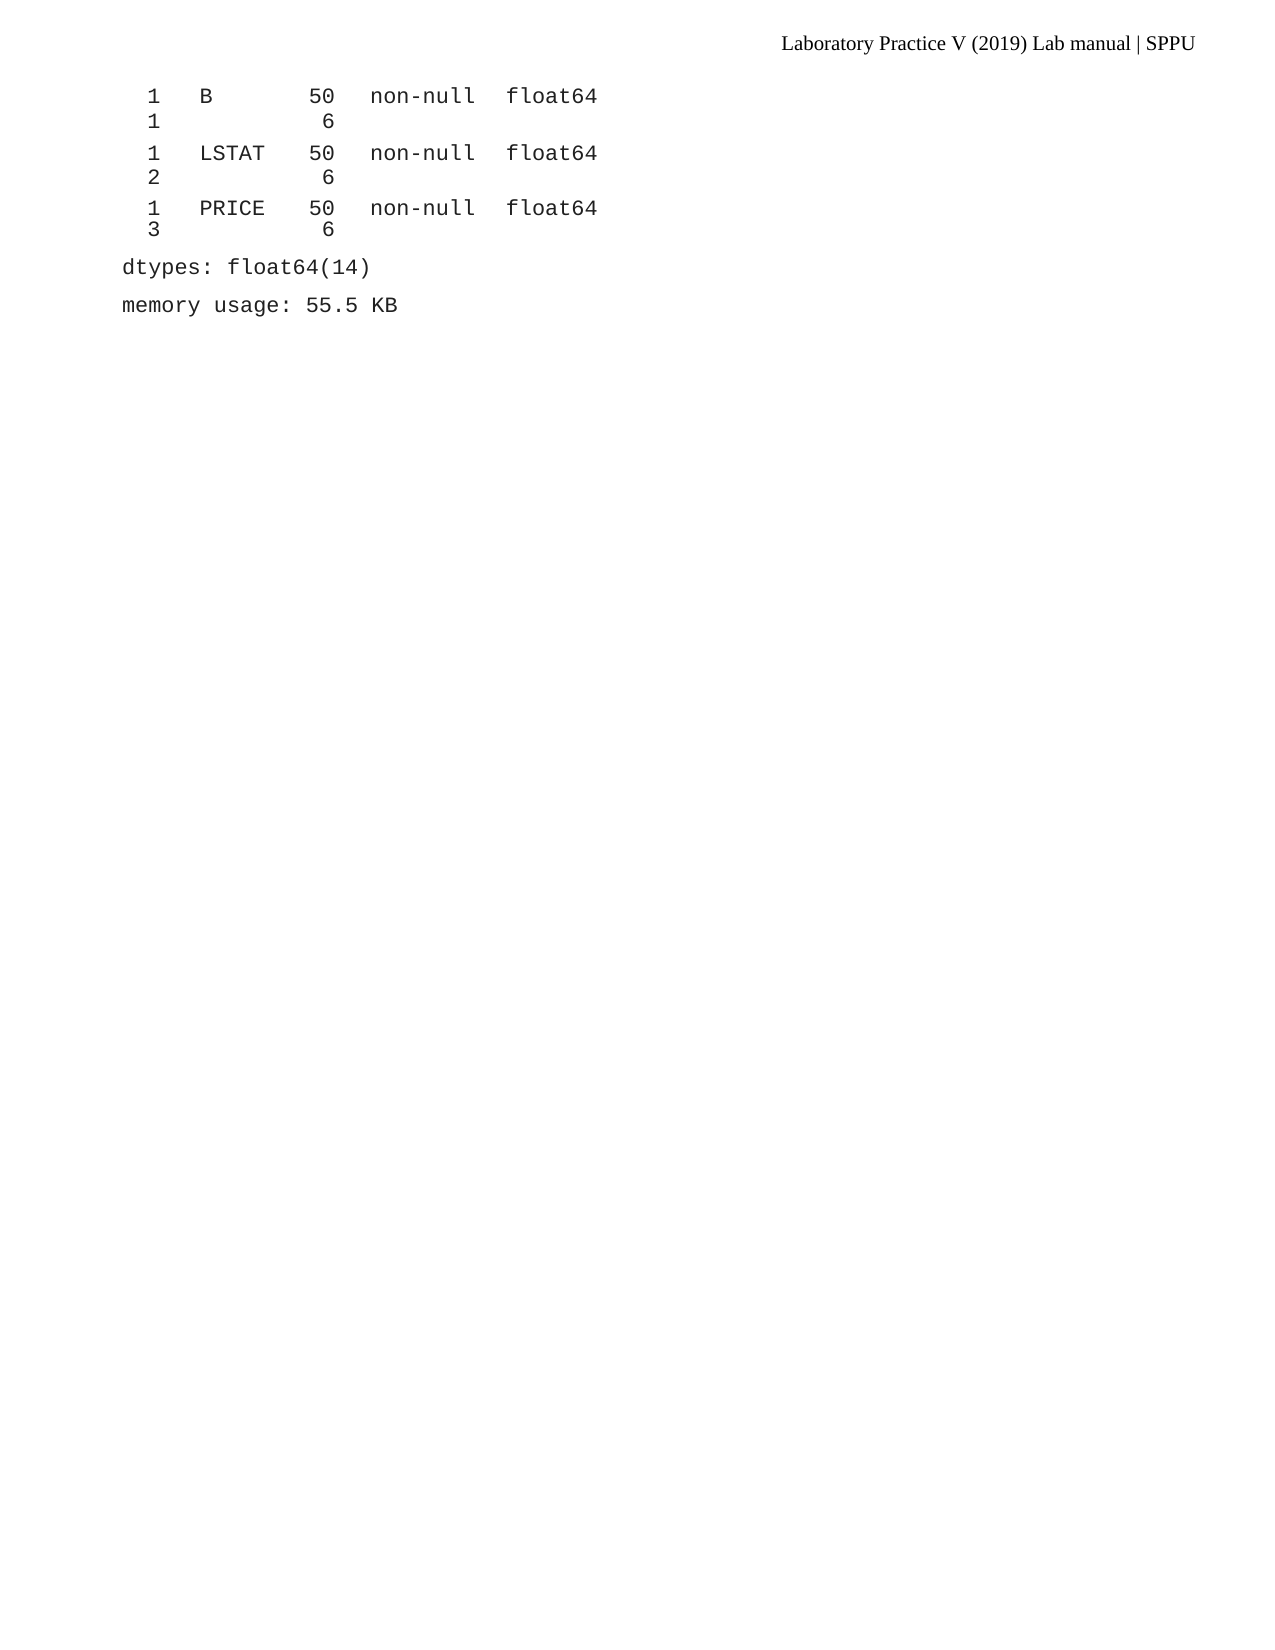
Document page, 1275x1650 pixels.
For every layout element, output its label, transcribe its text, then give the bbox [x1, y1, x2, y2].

text dtypes: float64(14) memory usage: 55.5 KB [122, 256, 398, 319]
table_cell non-null [352, 191, 490, 243]
table_cell 11 [131, 79, 175, 135]
table_cell 12 [131, 135, 175, 191]
table_cell 506 [293, 191, 352, 243]
table_cell PRICE [175, 191, 293, 243]
table_cell float64 [490, 135, 613, 191]
table_cell non-null [352, 135, 490, 191]
table_cell non-null [352, 79, 490, 135]
table_cell float64 [490, 79, 613, 135]
table_cell 506 [293, 79, 352, 135]
table_cell 506 [293, 135, 352, 191]
table_cell float64 [490, 191, 613, 243]
table_cell B [175, 79, 293, 135]
table_cell 13 [131, 191, 175, 243]
table_cell LSTAT [175, 135, 293, 191]
